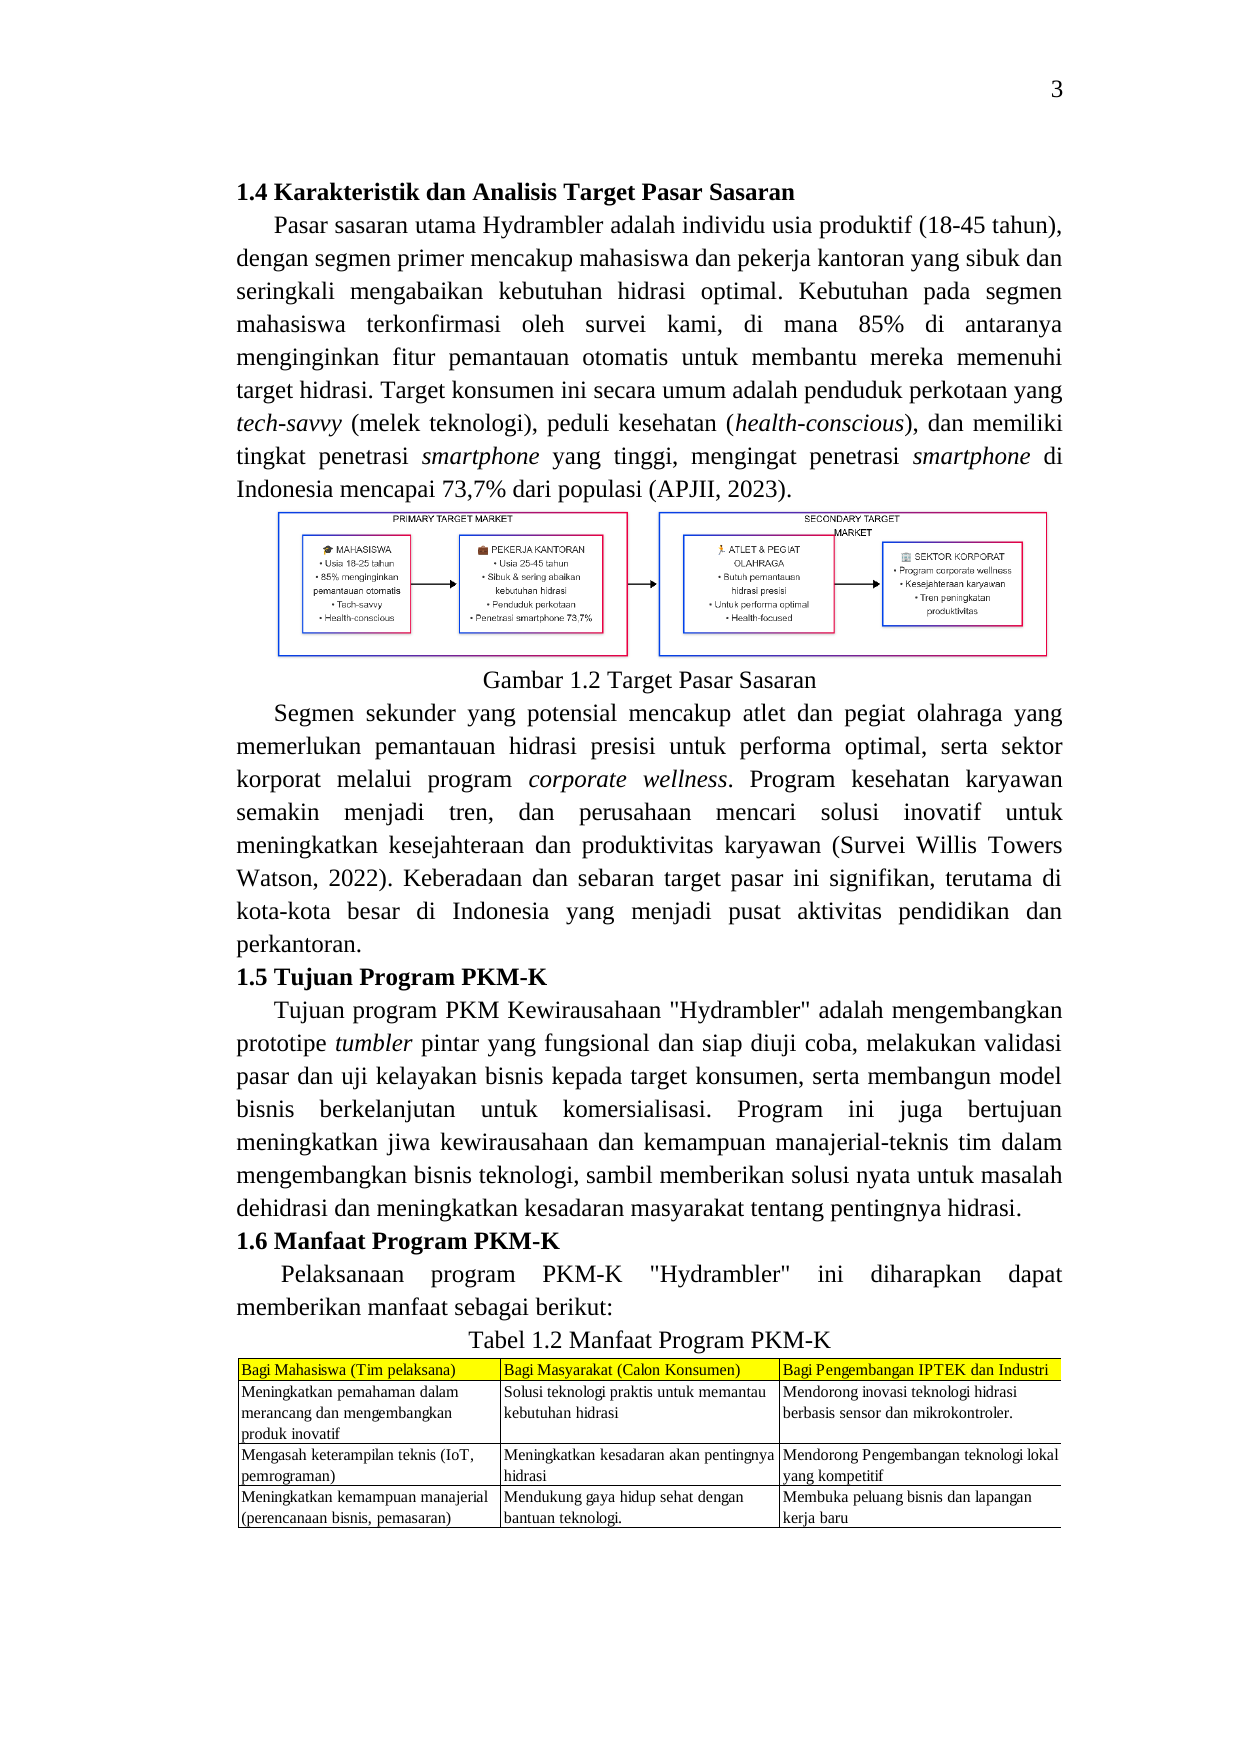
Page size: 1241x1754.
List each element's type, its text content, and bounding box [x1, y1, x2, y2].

text Tujuan program PKM Kewirausahaan "Hydrambler" adalah mengembangkan prototipe tumbler pintar yang fungsional dan siap diuji coba, melakukan validasi pasar dan uji kelayakan bisnis kepada target konsumen, serta membangun model bisnis berkelanjutan untuk komersialisasi. Program ini juga bertujuan meningkatkan jiwa kewirausahaan dan kemampuan manajerial-teknis tim dalam mengembangkan bisnis teknologi, sambil memberikan solusi nyata untuk masalah dehidrasi dan meningkatkan kesadaran masyarakat tentang pentingnya hidrasi. [236, 995, 1063, 1222]
subtitle Tujuan Program PKM-K [236, 962, 1063, 991]
list Pelaksanaan program PKM-K "Hydrambler" ini diharapkan dapat memberikan manfaat sebagai berikut: [236, 1259, 1063, 1321]
text Tabel 1.2 Manfaat Program PKM-K [236, 1325, 1063, 1354]
subtitle Karakteristik dan Analisis Target Pasar Sasaran [236, 177, 1063, 206]
picture [273, 507, 1053, 661]
subtitle Manfaat Program PKM-K [236, 1226, 1063, 1255]
text Pasar sasaran utama Hydrambler adalah individu usia produktif (18-45 tahun), dengan segmen primer mencakup mahasiswa dan pekerja kantoran yang sibuk dan seringkali mengabaikan kebutuhan hidrasi optimal. Kebutuhan pada segmen mahasiswa terkonfirmasi oleh survei kami, di mana 85% di antaranya menginginkan fitur pemantauan otomatis untuk membantu mereka memenuhi target hidrasi. Target konsumen ini secara umum adalah penduduk perkotaan yang tech-savvy (melek teknologi), peduli kesehatan (health-conscious), dan memiliki tingkat penetrasi smartphone yang tinggi, mengingat penetrasi smartphone di Indonesia mencapai 73,7% dari populasi (APJII, 2023). [236, 210, 1063, 503]
text Gambar 1.2 Target Pasar Sasaran [236, 665, 1063, 693]
text Segmen sekunder yang potensial mencakup atlet dan pegiat olahraga yang memerlukan pemantauan hidrasi presisi untuk performa optimal, serta sektor korporat melalui program corporate wellness. Program kesehatan karyawan semakin menjadi tren, dan perusahaan mencari solusi inovatif untuk meningkatkan kesejahteraan dan produktivitas karyawan (Survei Willis Towers Watson, 2022). Keberadaan dan sebaran target pasar ini signifikan, terutama di kota-kota besar di Indonesia yang menjadi pusat aktivitas pendidikan dan perkantoran. [236, 698, 1063, 958]
